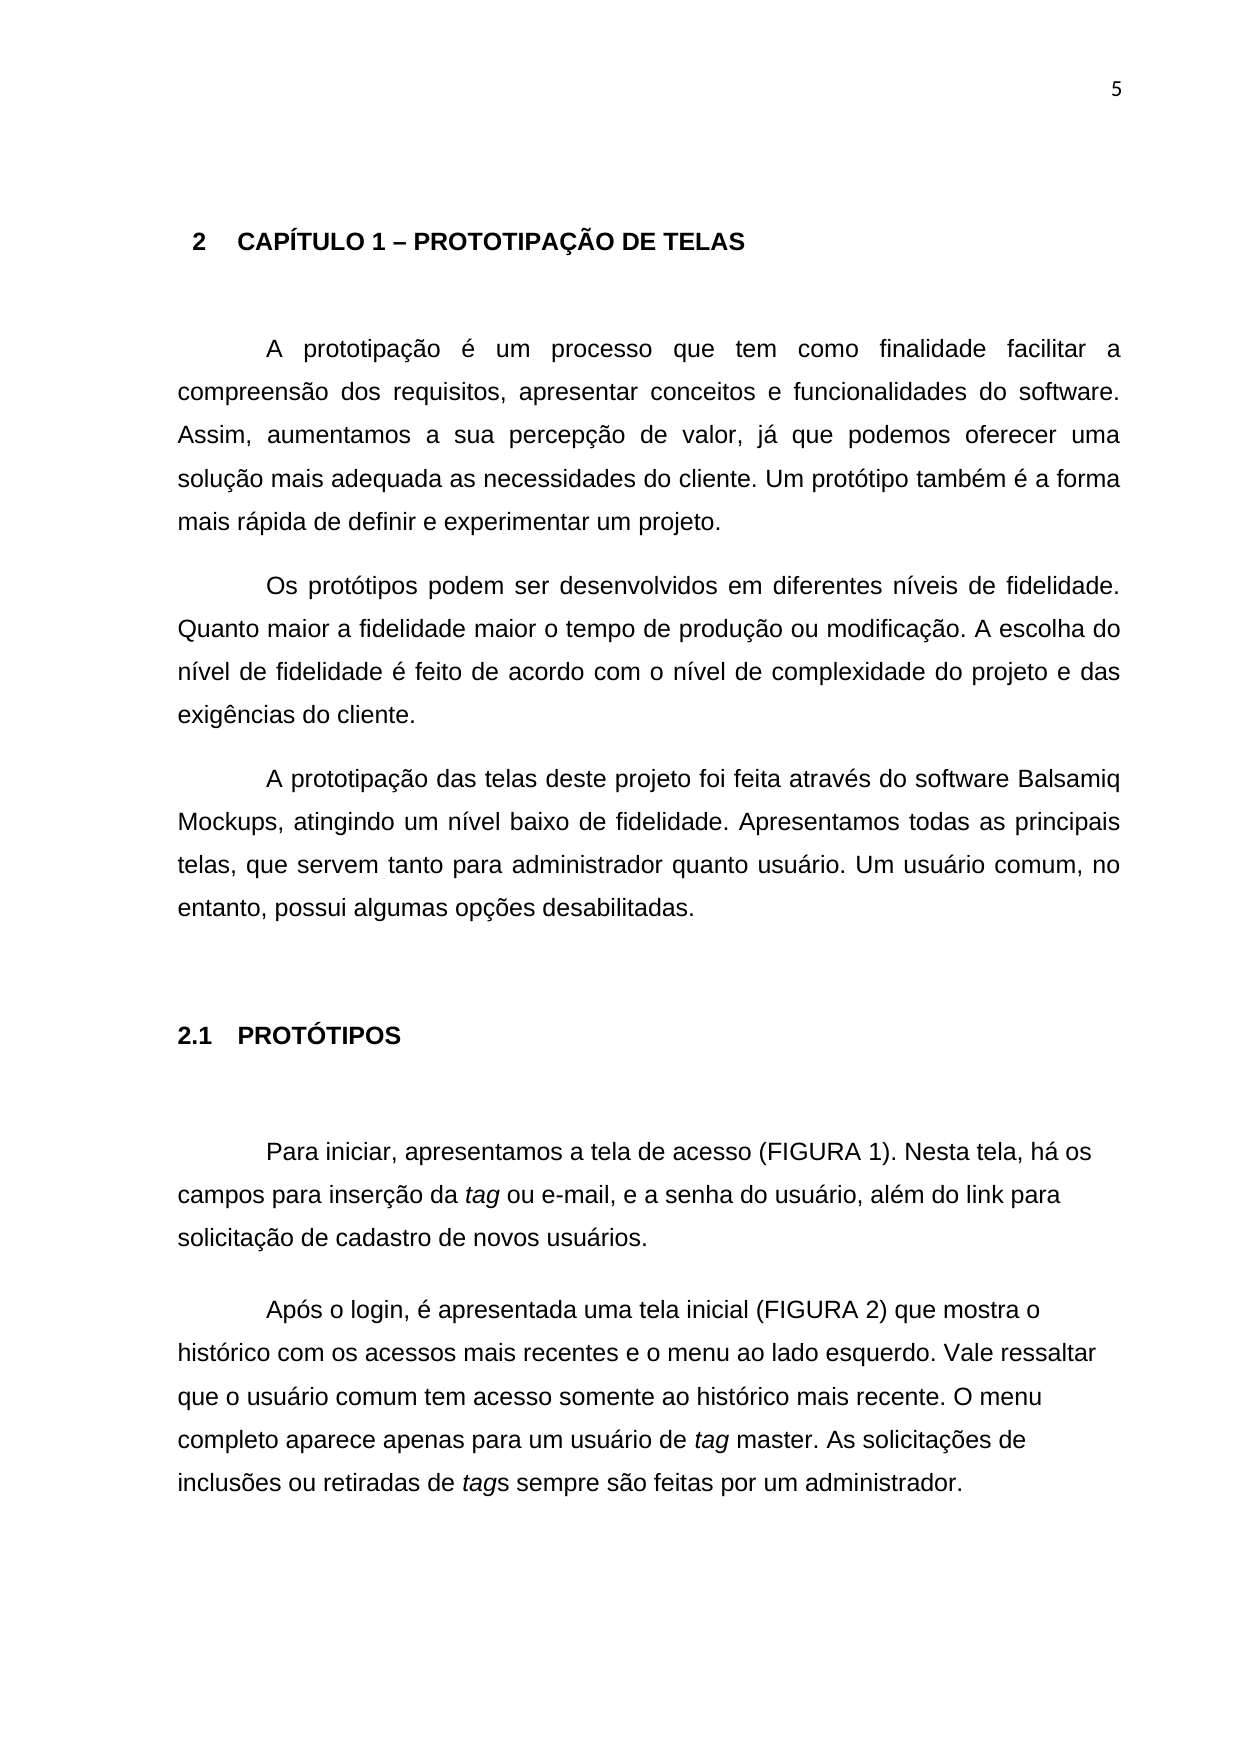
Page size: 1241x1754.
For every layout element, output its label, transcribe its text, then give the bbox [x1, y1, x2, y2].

subtitle PROTÓTIPOS [177, 1021, 1122, 1050]
text Após o login, é apresentada uma tela inicial (FIGURA 2) que mostra o histórico com os acessos mais recentes e o menu ao lado esquerdo. Vale ressaltar que o usuário comum tem acesso somente ao histórico mais recente. O menu completo aparece apenas para um usuário de tag master. As solicitações de inclusões ou retiradas de tags sempre são feitas por um administrador. [177, 1295, 1122, 1497]
subtitle CAPÍTULO 1 – PROTOTIPAÇÃO DE TELAS [192, 227, 1122, 256]
text Os protótipos podem ser desenvolvidos em diferentes níveis de fidelidade. Quanto maior a fidelidade maior o tempo de produção ou modificação. A escolha do nível de fidelidade é feito de acordo com o nível de complexidade do projeto e das exigências do cliente. [177, 571, 1122, 729]
text A prototipação das telas deste projeto foi feita através do software Balsamiq Mockups, atingindo um nível baixo de fidelidade. Apresentamos todas as principais telas, que servem tanto para administrador quanto usuário. Um usuário comum, no entanto, possui algumas opções desabilitadas. [177, 764, 1122, 922]
text Para iniciar, apresentamos a tela de acesso (FIGURA 1). Nesta tela, há os campos para inserção da tag ou e-mail, e a senha do usuário, além do link para solicitação de cadastro de novos usuários. [177, 1137, 1122, 1252]
text A prototipação é um processo que tem como finalidade facilitar a compreensão dos requisitos, apresentar conceitos e funcionalidades do software. Assim, aumentamos a sua percepção de valor, já que podemos oferecer uma solução mais adequada as necessidades do cliente. Um protótipo também é a forma mais rápida de definir e experimentar um projeto. [177, 334, 1122, 536]
